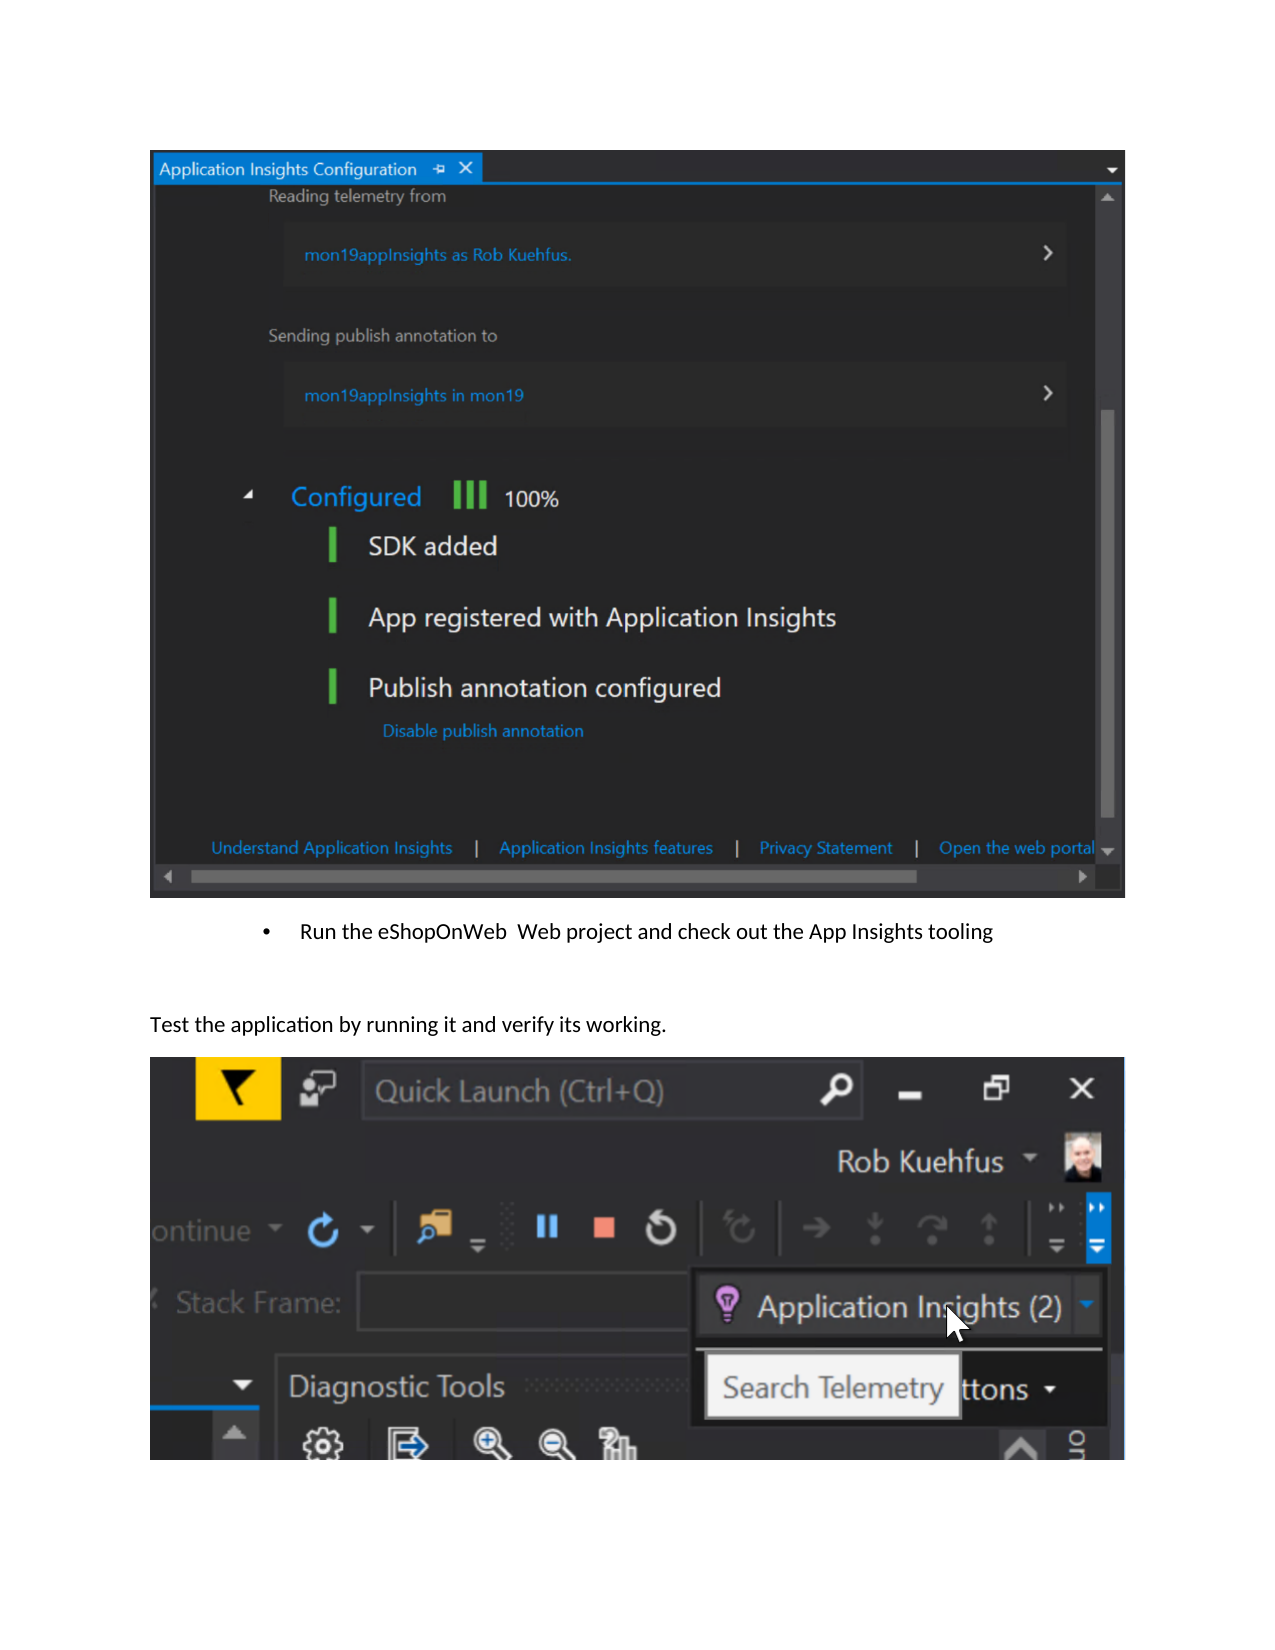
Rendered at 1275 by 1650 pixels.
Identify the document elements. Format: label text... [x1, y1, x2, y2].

list Run the eShopOnWeb Web project and check out the App Insights tooling [262, 917, 1125, 945]
picture [150, 1057, 1125, 1460]
picture [150, 150, 1125, 898]
text Test the application by running it and verify its working. [150, 1011, 1125, 1039]
